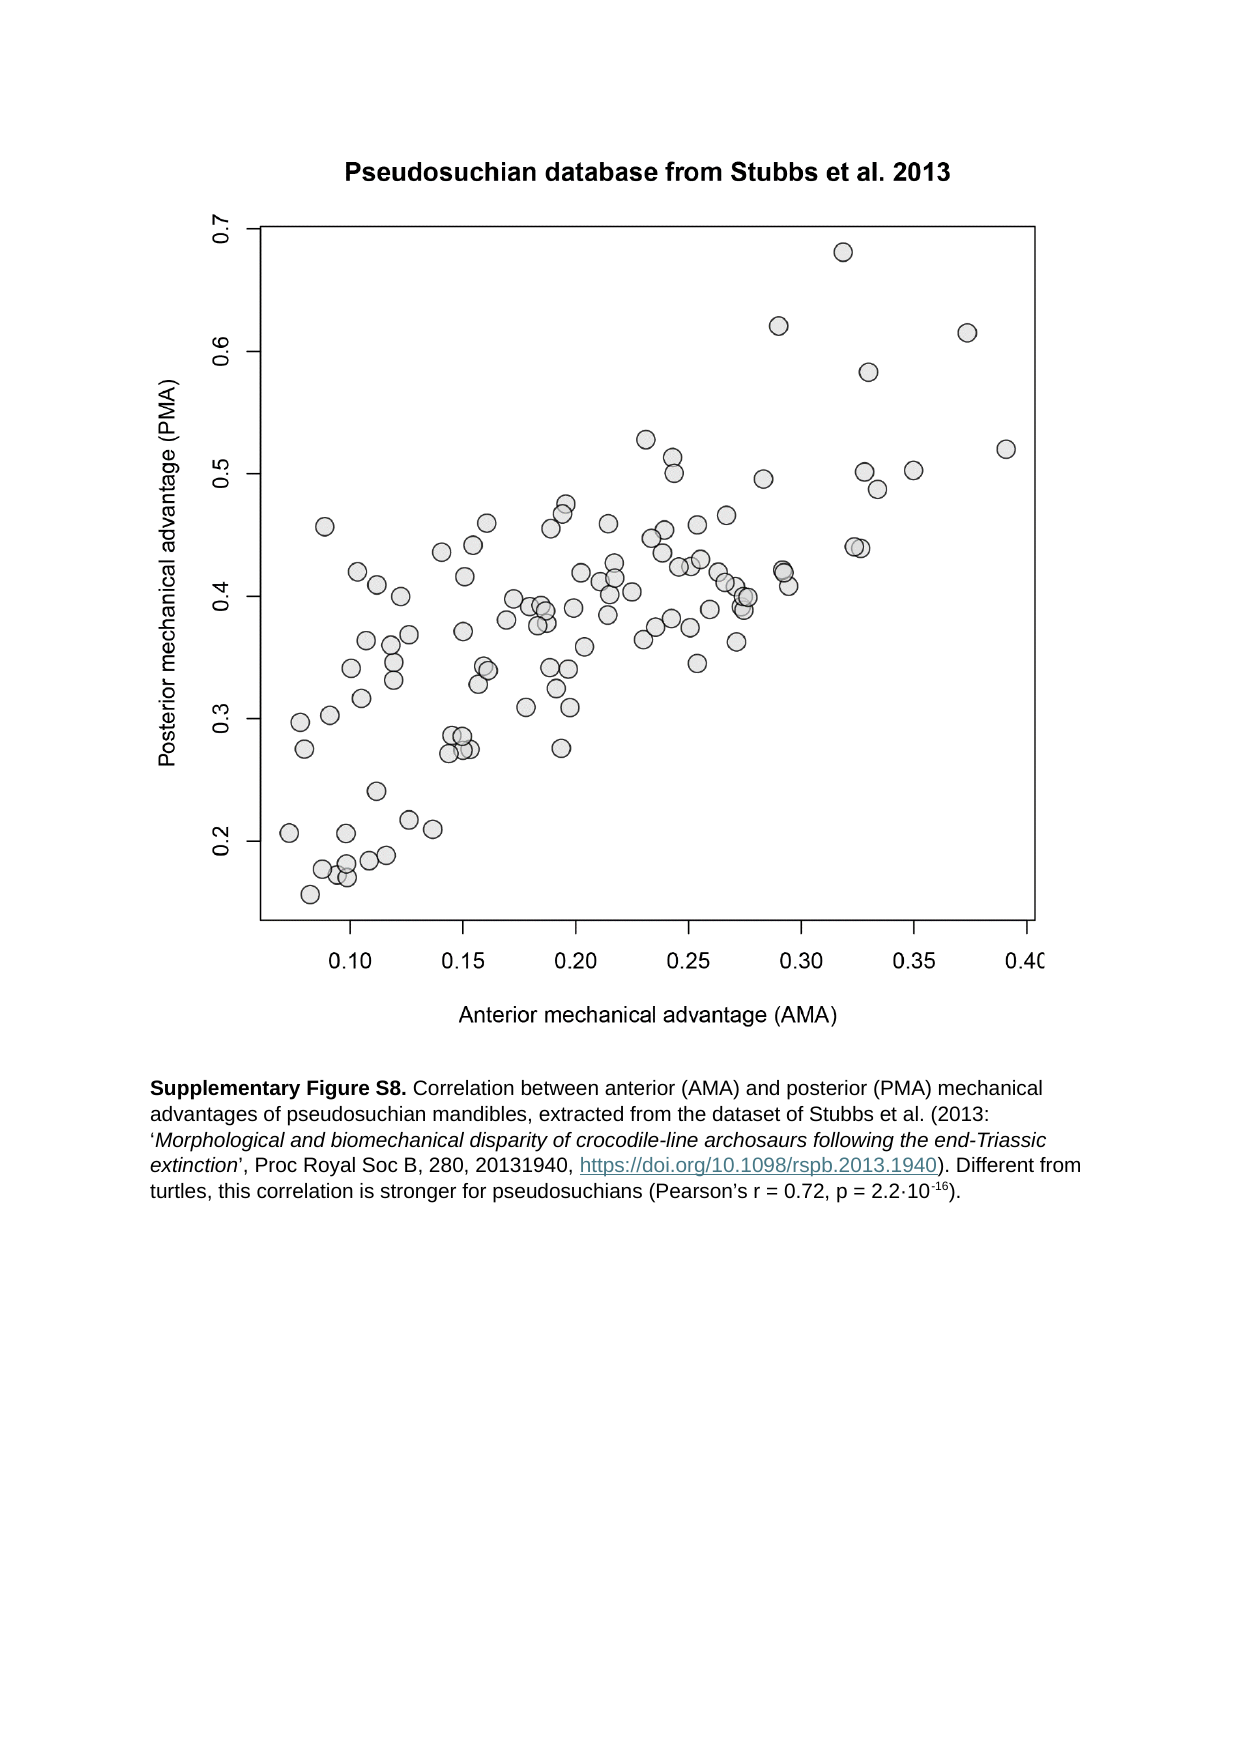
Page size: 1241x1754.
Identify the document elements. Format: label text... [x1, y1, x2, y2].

text Supplementary Figure S8. Correlation between anterior (AMA) and posterior (PMA) mechanical advantages of pseudosuchian mandibles, extracted from the dataset of Stubbs et al. (2013: ‘Morphological and biomechanical disparity of crocodile-line archosaurs following the end-Triassic extinction’, Proc Royal Soc B, 280, 20131940, https://doi.org/10.1098/rspb.2013.1940). Different from turtles, this correlation is stronger for pseudosuchians (Pearson’s r = 0.72, p = 2.2·10-16). [150, 1076, 1090, 1203]
picture [150, 150, 1045, 1057]
